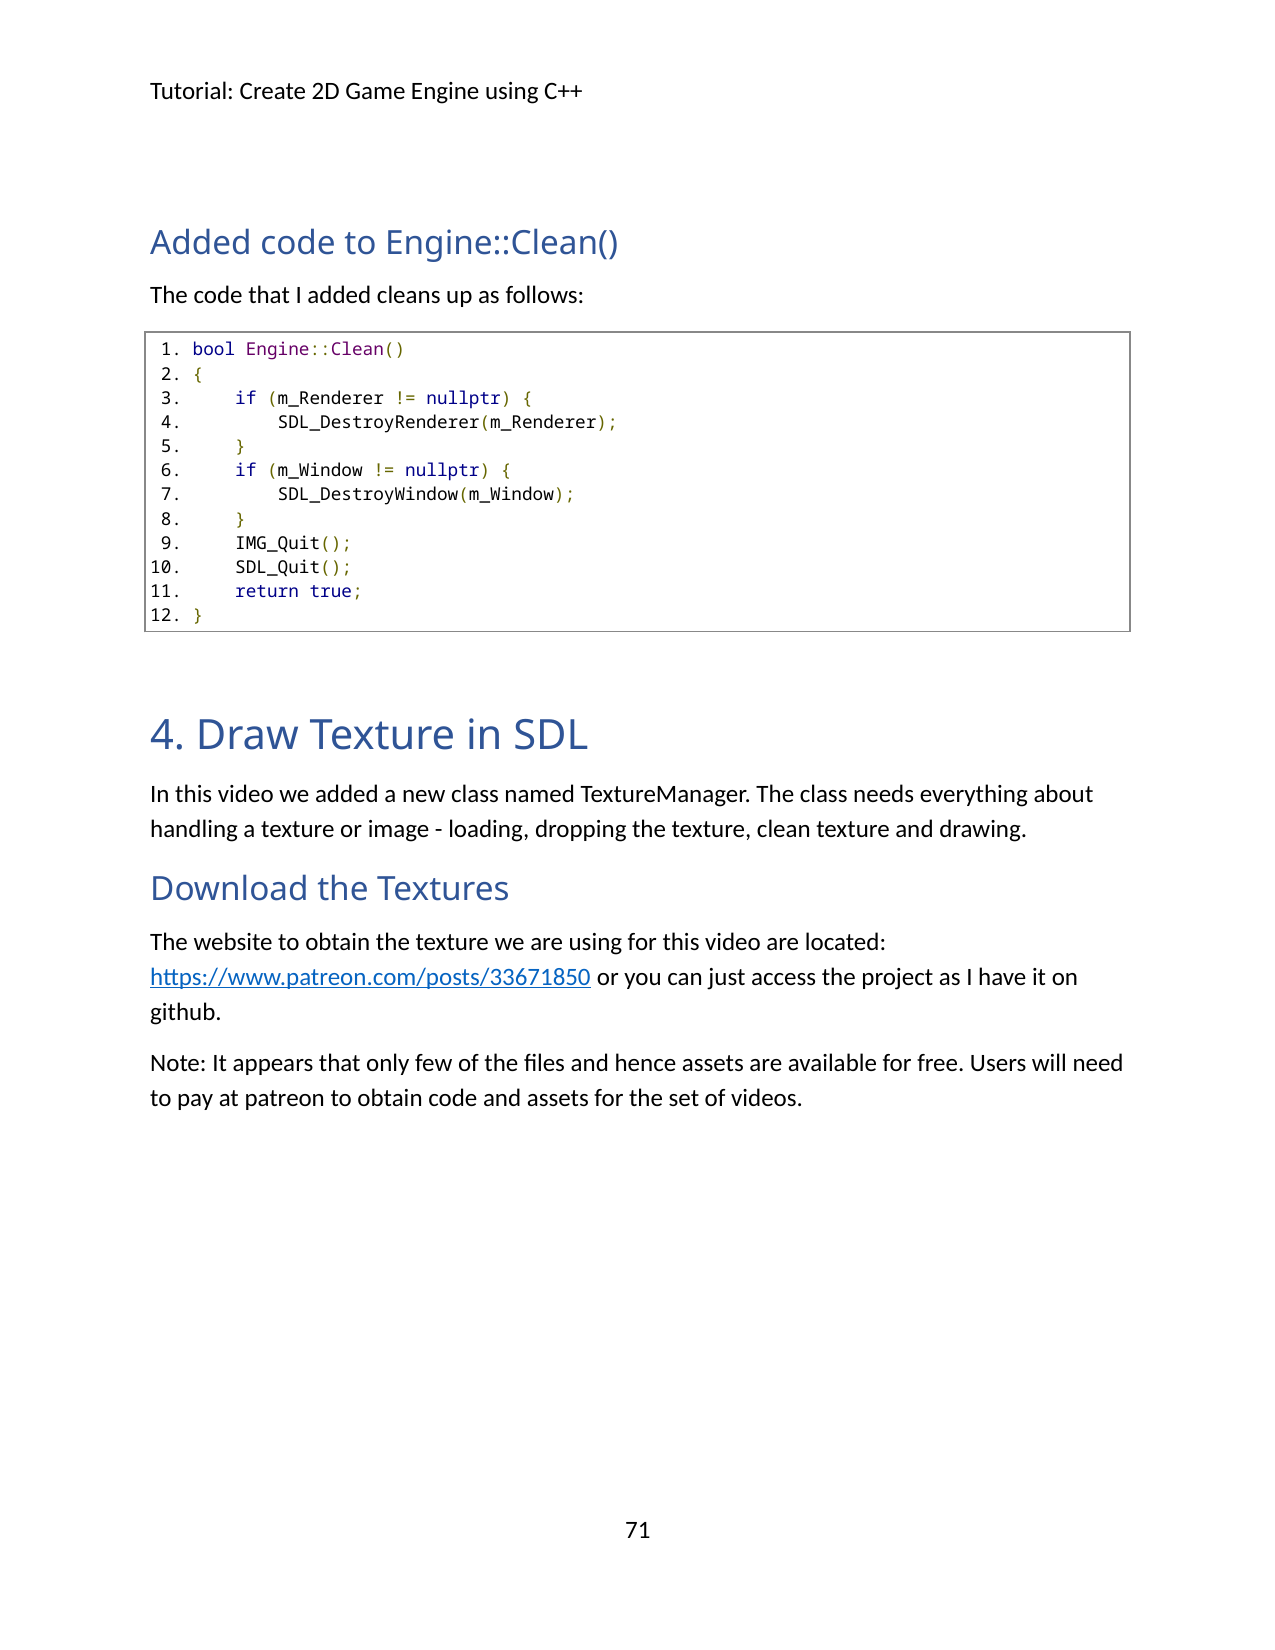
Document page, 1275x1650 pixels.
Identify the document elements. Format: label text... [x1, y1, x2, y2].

text 5. } [150, 433, 1125, 458]
text 6. if (m_Window != nullptr) { [150, 458, 1125, 482]
subtitle 4. Draw Texture in SDL [150, 705, 1125, 762]
text The code that I added cleans up as follows: [150, 279, 1125, 310]
subtitle Download the Textures [150, 865, 1125, 911]
text 3. if (m_Renderer != nullptr) { [150, 385, 1125, 409]
text 10. SDL_Quit(); [150, 554, 1125, 578]
text In this video we added a new class named TextureManager. The class needs everything about handling a texture or image - loading, dropping the texture, clean texture and drawing. [150, 778, 1125, 844]
text 11. return true; [150, 578, 1125, 597]
text 12. } [146, 597, 1129, 631]
text 9. IMG_Quit(); [150, 530, 1125, 554]
text The website to obtain the texture we are using for this video are located: https://www.patreon.com/posts/33671850 or you can just access the project as I have it on github. [150, 926, 1125, 1026]
text 2. { [150, 361, 1125, 385]
text Note: It appears that only few of the files and hence assets are available for free. Users will need to pay at patreon to obtain code and assets for the set of videos. [150, 1047, 1125, 1113]
text 7. SDL_DestroyWindow(m_Window); [150, 482, 1125, 506]
text 4. SDL_DestroyRenderer(m_Renderer); [150, 409, 1125, 433]
text 1. bool Engine::Clean() [146, 333, 1129, 361]
text 8. } [150, 506, 1125, 530]
subtitle Added code to Engine::Clean() [150, 219, 1125, 264]
